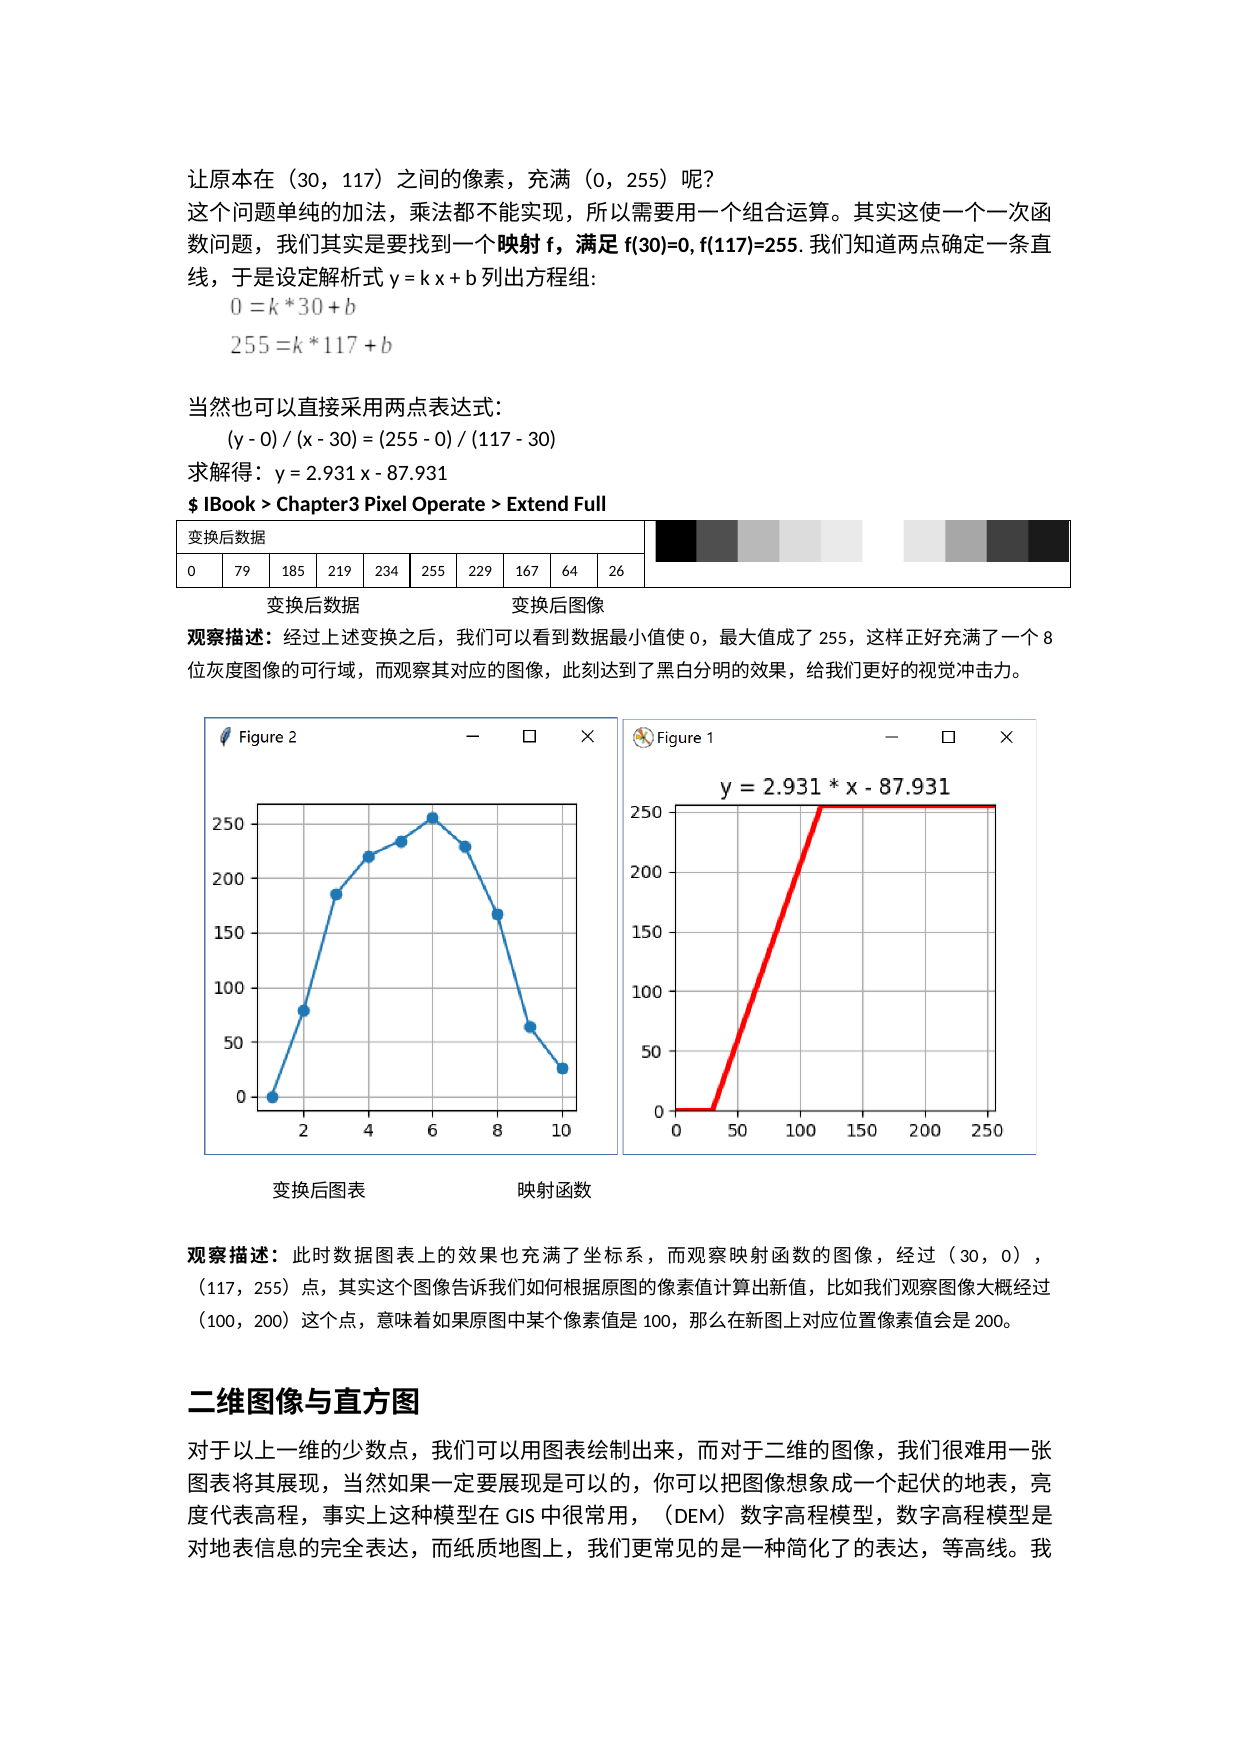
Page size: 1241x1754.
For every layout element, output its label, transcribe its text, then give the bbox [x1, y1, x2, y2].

list 变换后数据 变换后图像 [187, 588, 1053, 620]
list (y - 0) / (x - 30) = (255 - 0) / (117 - 30) [187, 422, 1053, 454]
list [187, 1433, 1053, 1563]
table_cell 234 [364, 554, 409, 587]
table_header [645, 521, 1070, 587]
table_cell 79 [223, 554, 269, 587]
picture [655, 520, 1069, 562]
table_cell 185 [270, 554, 316, 587]
list 变换后图表 映射函数 [187, 1173, 1053, 1205]
picture [204, 717, 618, 1155]
list 观察描述：此时数据图表上的效果也充满了坐标系，而观察映射函数的图像，经过（30，0），（117，255）点，其实这个图像告诉我们如何根据原图的像素值计算出新值，比如我们观察图像大概经过（100，200）这个点，意味着如果原图中某个像素值是100，那么在新图上对应位置像素值会是200。 [187, 1238, 1053, 1335]
table_cell 229 [457, 554, 503, 587]
table_header 变换后数据 [177, 521, 644, 553]
list 这个问题单纯的加法，乘法都不能实现，所以需要用一个组合运算。其实这使一个一次函数问题，我们其实是要找到一个映射f，满足f(30)=0, f(117)=255. 我们知道两点确定一条直线，于是设定解析式 y = k x + b列出方程组: [187, 194, 1053, 292]
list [187, 162, 1053, 194]
table_cell 0 [177, 554, 222, 587]
table_cell 255 [411, 554, 456, 587]
list 当然也可以直接采用两点表达式： [187, 389, 1053, 422]
picture [622, 719, 1037, 1155]
list 观察描述：经过上述变换之后，我们可以看到数据最小值使0，最大值成了255，这样正好充满了一个8位灰度图像的可行域，而观察其对应的图像，此刻达到了黑白分明的效果，给我们更好的视觉冲击力。 [187, 620, 1053, 685]
list 二维图像与直方图 [187, 1368, 1053, 1433]
table_cell 167 [504, 554, 550, 587]
list $ IBook > Chapter3 Pixel Operate > Extend Full [187, 487, 1053, 519]
table_cell 26 [598, 554, 644, 587]
table_cell 219 [317, 554, 363, 587]
list 求解得：y = 2.931 x - 87.931 [187, 454, 1053, 487]
table_cell 64 [551, 554, 597, 587]
